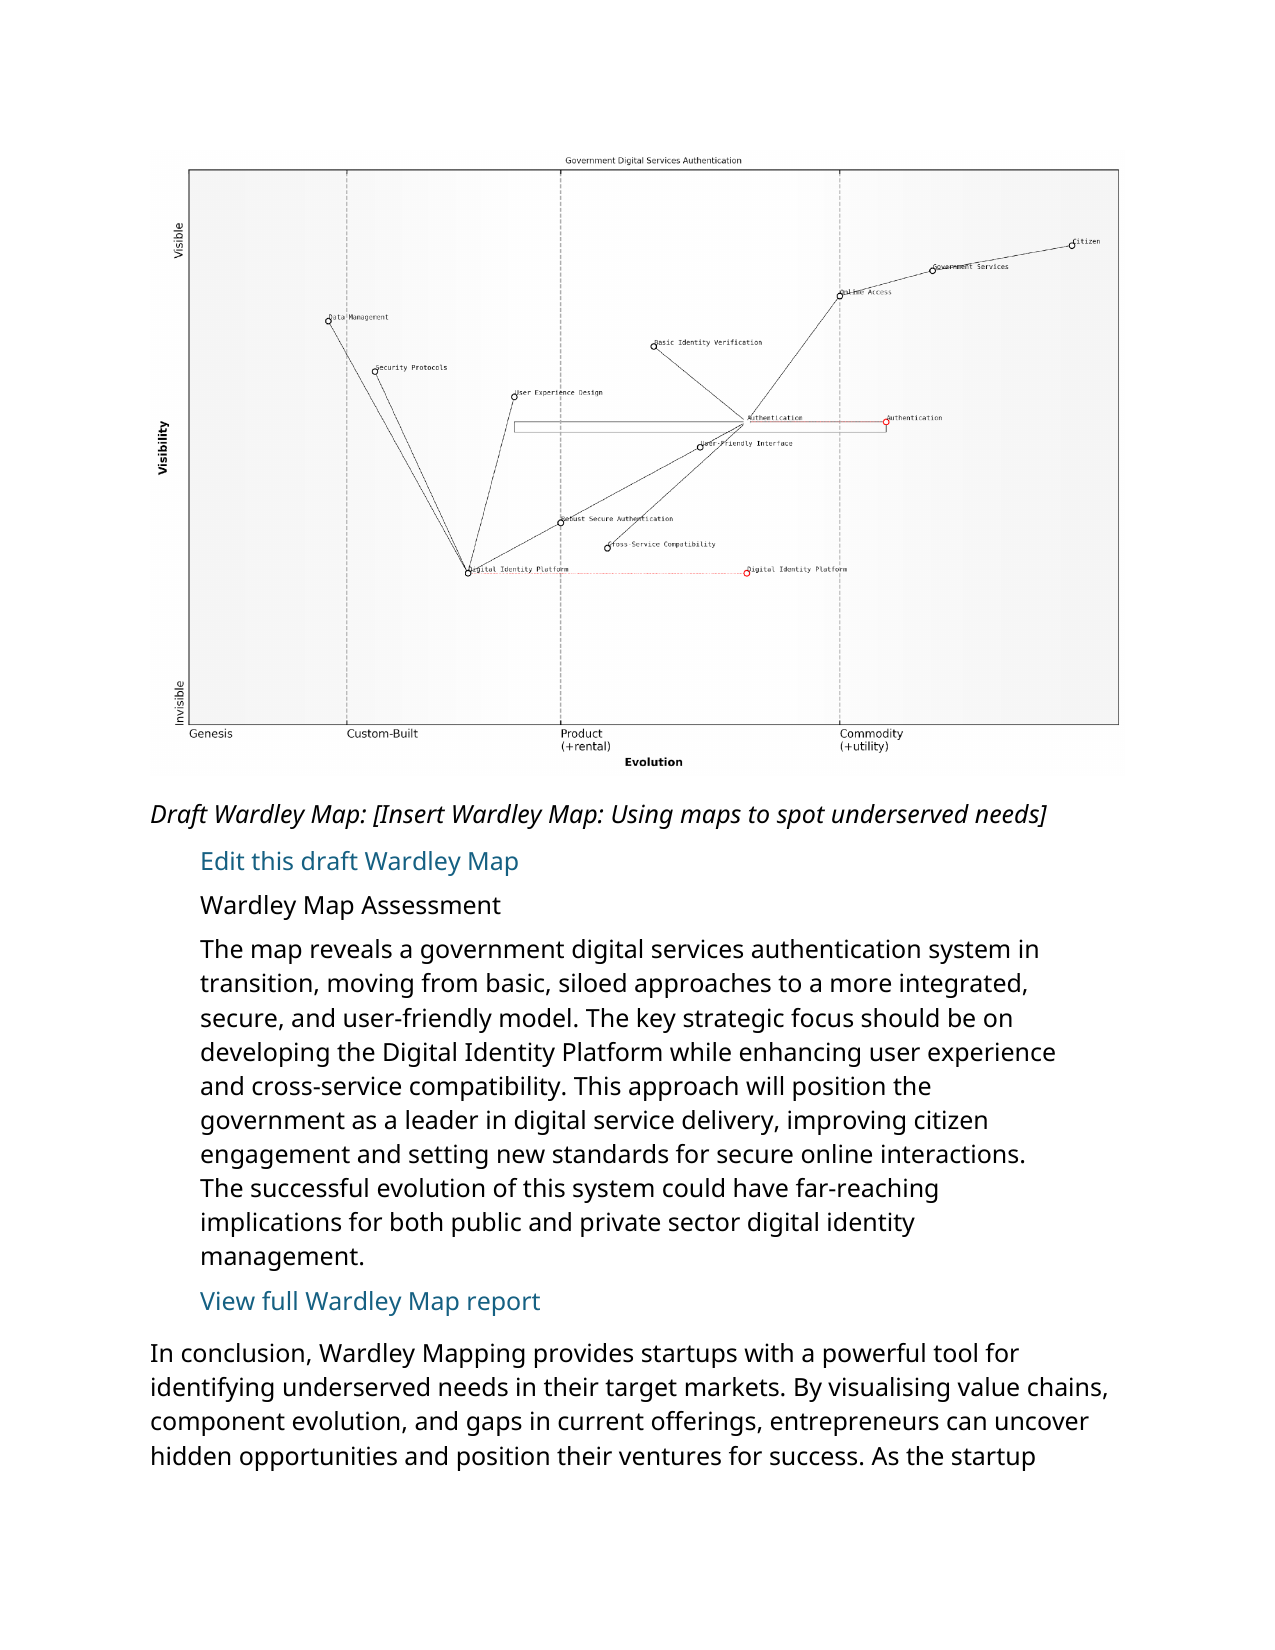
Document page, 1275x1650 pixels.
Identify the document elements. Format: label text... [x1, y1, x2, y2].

text Draft Wardley Map: [Insert Wardley Map: Using maps to spot underserved needs] [150, 797, 1125, 831]
text View full Wardley Map report [200, 1283, 1075, 1317]
text Wardley Map Assessment [200, 888, 1075, 922]
text The map reveals a government digital services authentication system in transition, moving from basic, siloed approaches to a more integrated, secure, and user-friendly model. The key strategic focus should be on developing the Digital Identity Platform while enhancing user experience and cross-service compatibility. This approach will position the government as a leader in digital service delivery, improving citizen engagement and setting new standards for secure online interactions. The successful evolution of this system could have far-reaching implications for both public and private sector digital identity management. [200, 932, 1075, 1273]
text Edit this draft Wardley Map [200, 843, 1075, 877]
picture [150, 150, 1125, 776]
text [150, 1336, 1125, 1472]
